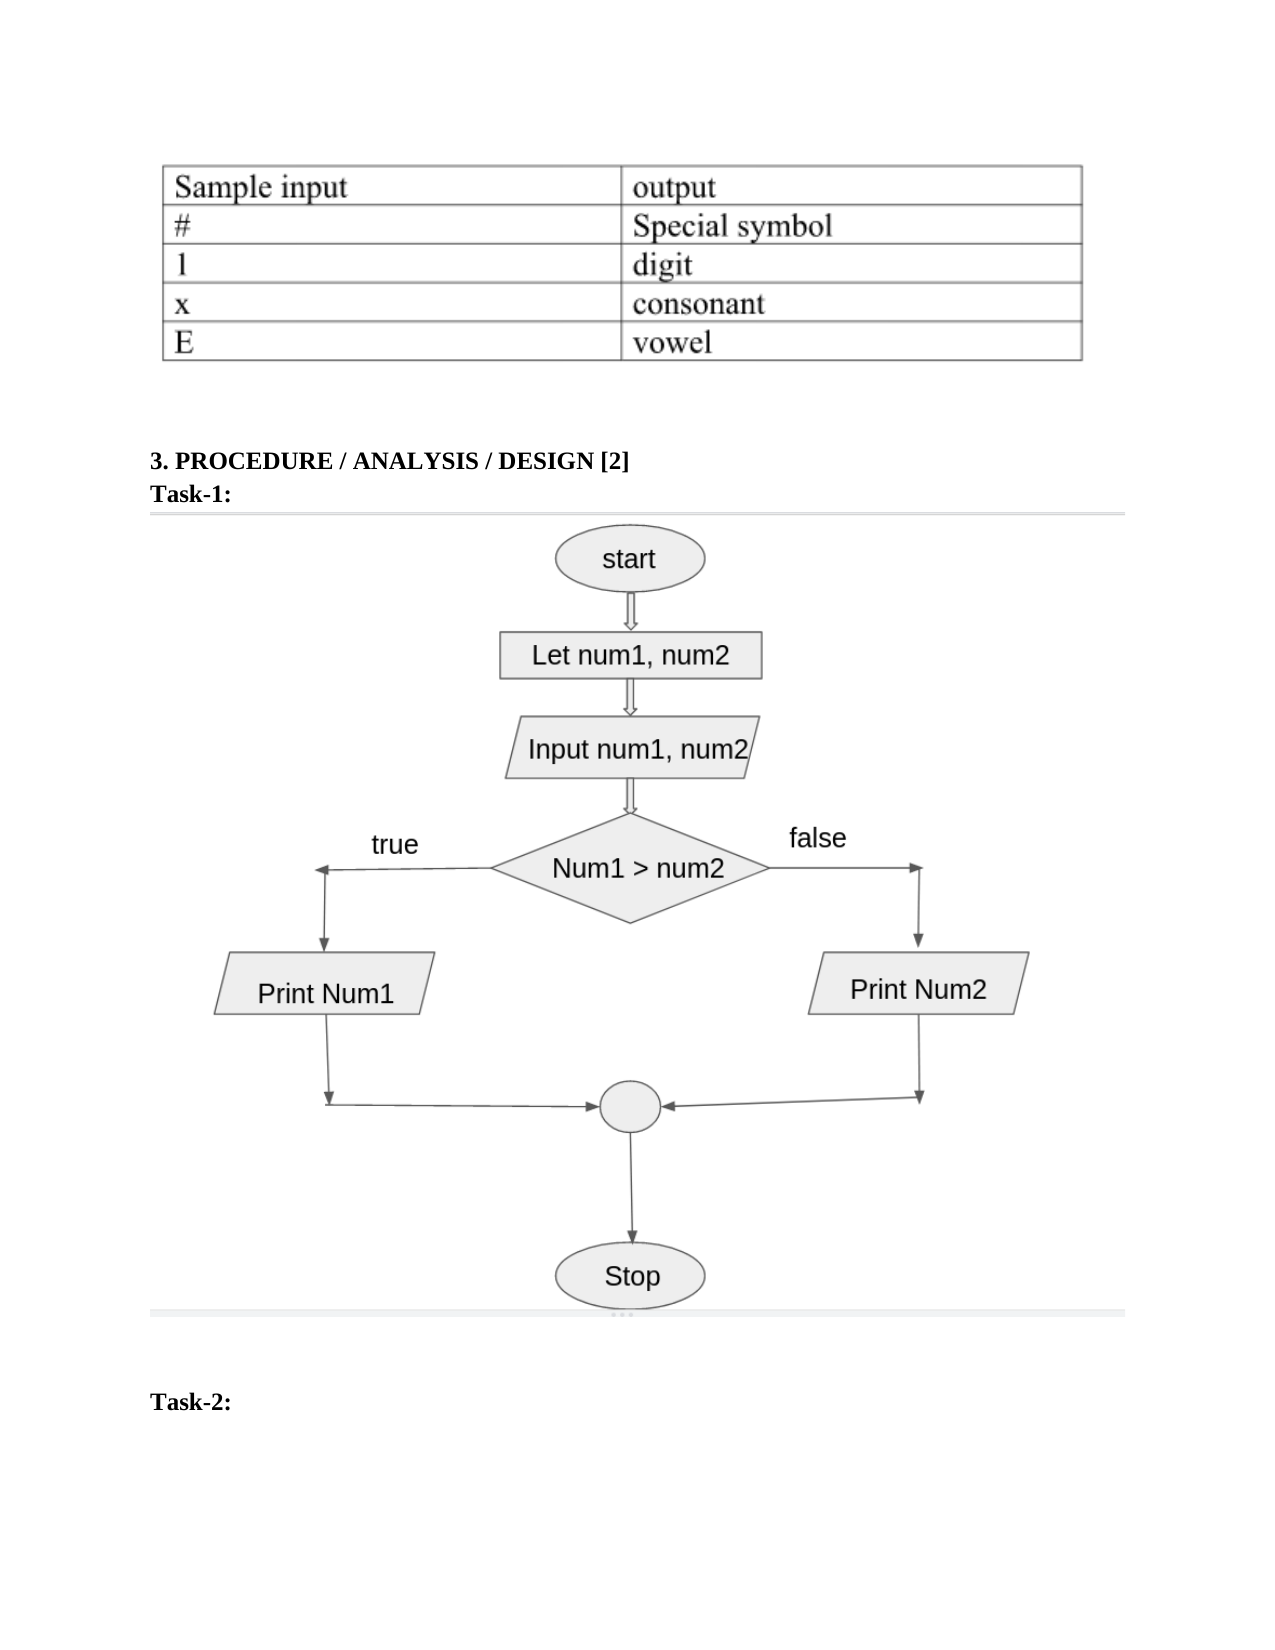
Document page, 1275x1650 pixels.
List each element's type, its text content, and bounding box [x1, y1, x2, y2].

text Task-1: [150, 479, 1125, 508]
text 3. PROCEDURE / ANALYSIS / DESIGN [2] [150, 446, 1125, 475]
picture [150, 512, 1125, 1317]
text Task-2: [150, 1387, 1125, 1415]
picture [150, 150, 1099, 377]
